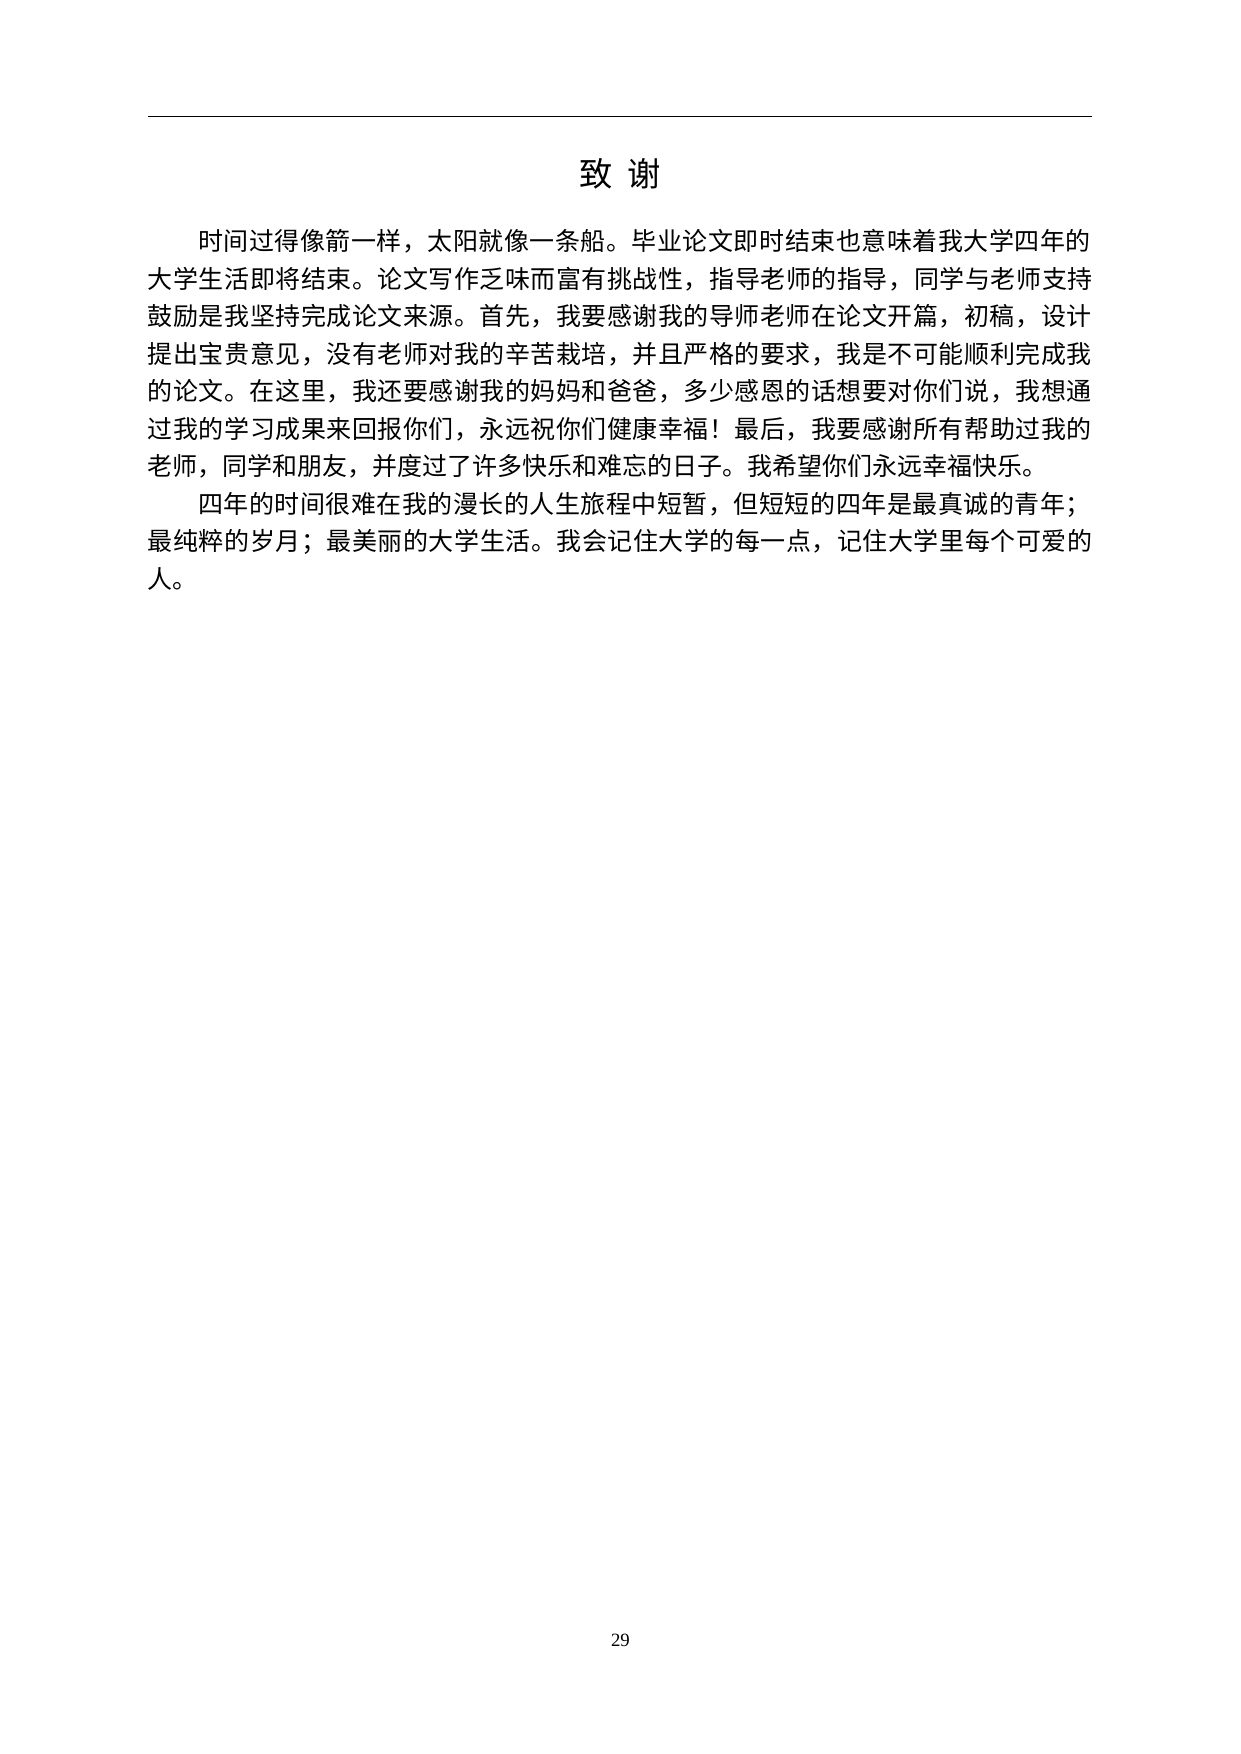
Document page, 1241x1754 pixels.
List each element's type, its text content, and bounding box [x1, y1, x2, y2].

text 致 谢 [148, 148, 1092, 196]
text 时间过得像箭一样，太阳就像一条船。毕业论文即时结束也意味着我大学四年的大学生活即将结束。论文写作乏味而富有挑战性，指导老师的指导，同学与老师支持鼓励是我坚持完成论文来源。首先，我要感谢我的导师老师在论文开篇，初稿，设计提出宝贵意见，没有老师对我的辛苦栽培，并且严格的要求，我是不可能顺利完成我的论文。在这里，我还要感谢我的妈妈和爸爸，多少感恩的话想要对你们说，我想通过我的学习成果来回报你们，永远祝你们健康幸福！最后，我要感谢所有帮助过我的老师，同学和朋友，并度过了许多快乐和难忘的日子。我希望你们永远幸福快乐。 [148, 221, 1092, 483]
text 四年的时间很难在我的漫长的人生旅程中短暂，但短短的四年是最真诚的青年；最纯粹的岁月；最美丽的大学生活。我会记住大学的每一点，记住大学里每个可爱的人。 [148, 483, 1092, 596]
